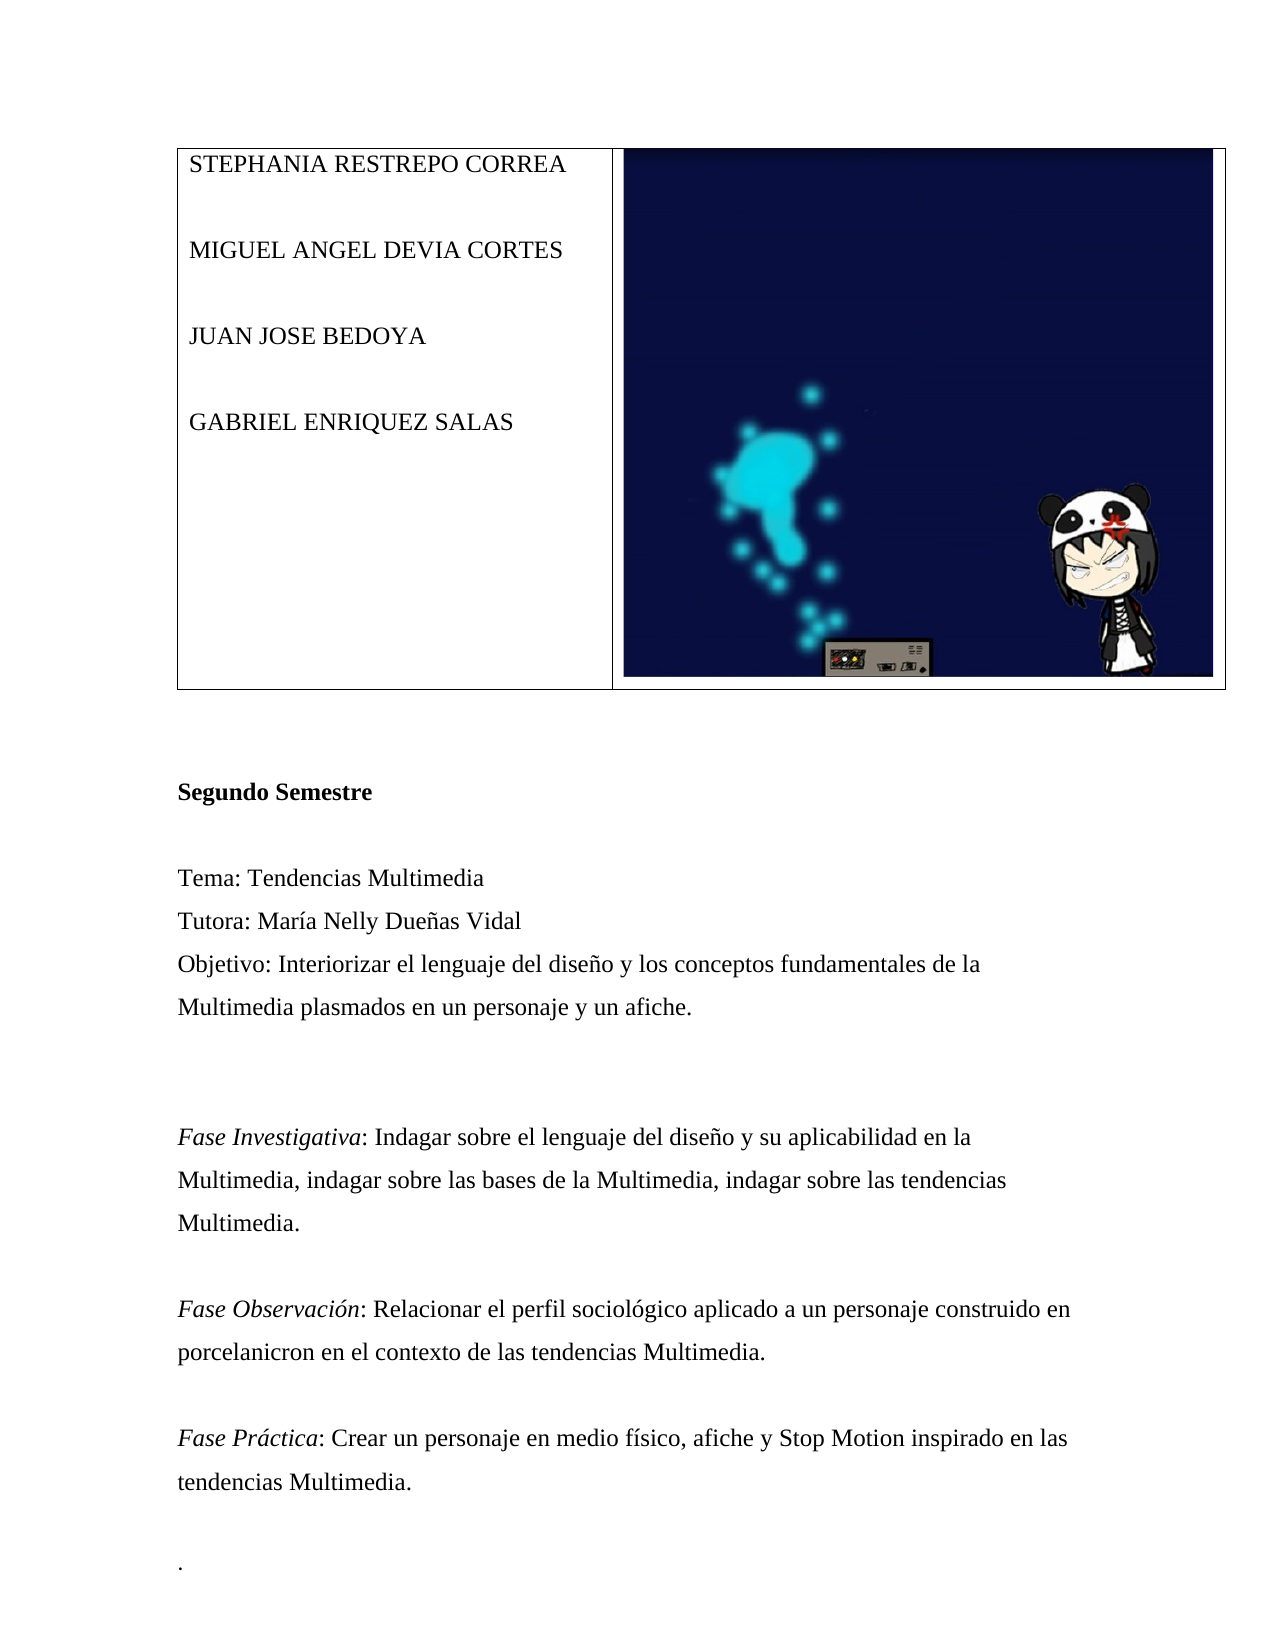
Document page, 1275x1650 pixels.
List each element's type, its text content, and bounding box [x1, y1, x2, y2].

text Tema: Tendencias Multimedia [177, 863, 1098, 892]
table_cell [613, 149, 1225, 689]
text Tutora: María Nelly Dueñas Vidal [177, 906, 1098, 935]
text Segundo Semestre [177, 777, 1098, 805]
picture [623, 148, 1214, 677]
table_cell STEPHANIA RESTREPO CORREA MIGUEL ANGEL DEVIA CORTES JUAN JOSE BEDOYA GABRIEL ENRIQUEZ SALAS [178, 149, 612, 689]
text Fase Investigativa: Indagar sobre el lenguaje del diseño y su aplicabilidad en la Multimedia, indagar sobre las bases de la Multimedia, indagar sobre las tendencias Multimedia. [177, 1122, 1098, 1237]
text Fase Observación: Relacionar el perfil sociológico aplicado a un personaje construido en porcelanicron en el contexto de las tendencias Multimedia. [177, 1294, 1098, 1366]
text Fase Práctica: Crear un personaje en medio físico, afiche y Stop Motion inspirado en las tendencias Multimedia. [177, 1423, 1098, 1495]
text Objetivo: Interiorizar el lenguaje del diseño y los conceptos fundamentales de la Multimedia plasmados en un personaje y un afiche. [177, 949, 1098, 1021]
